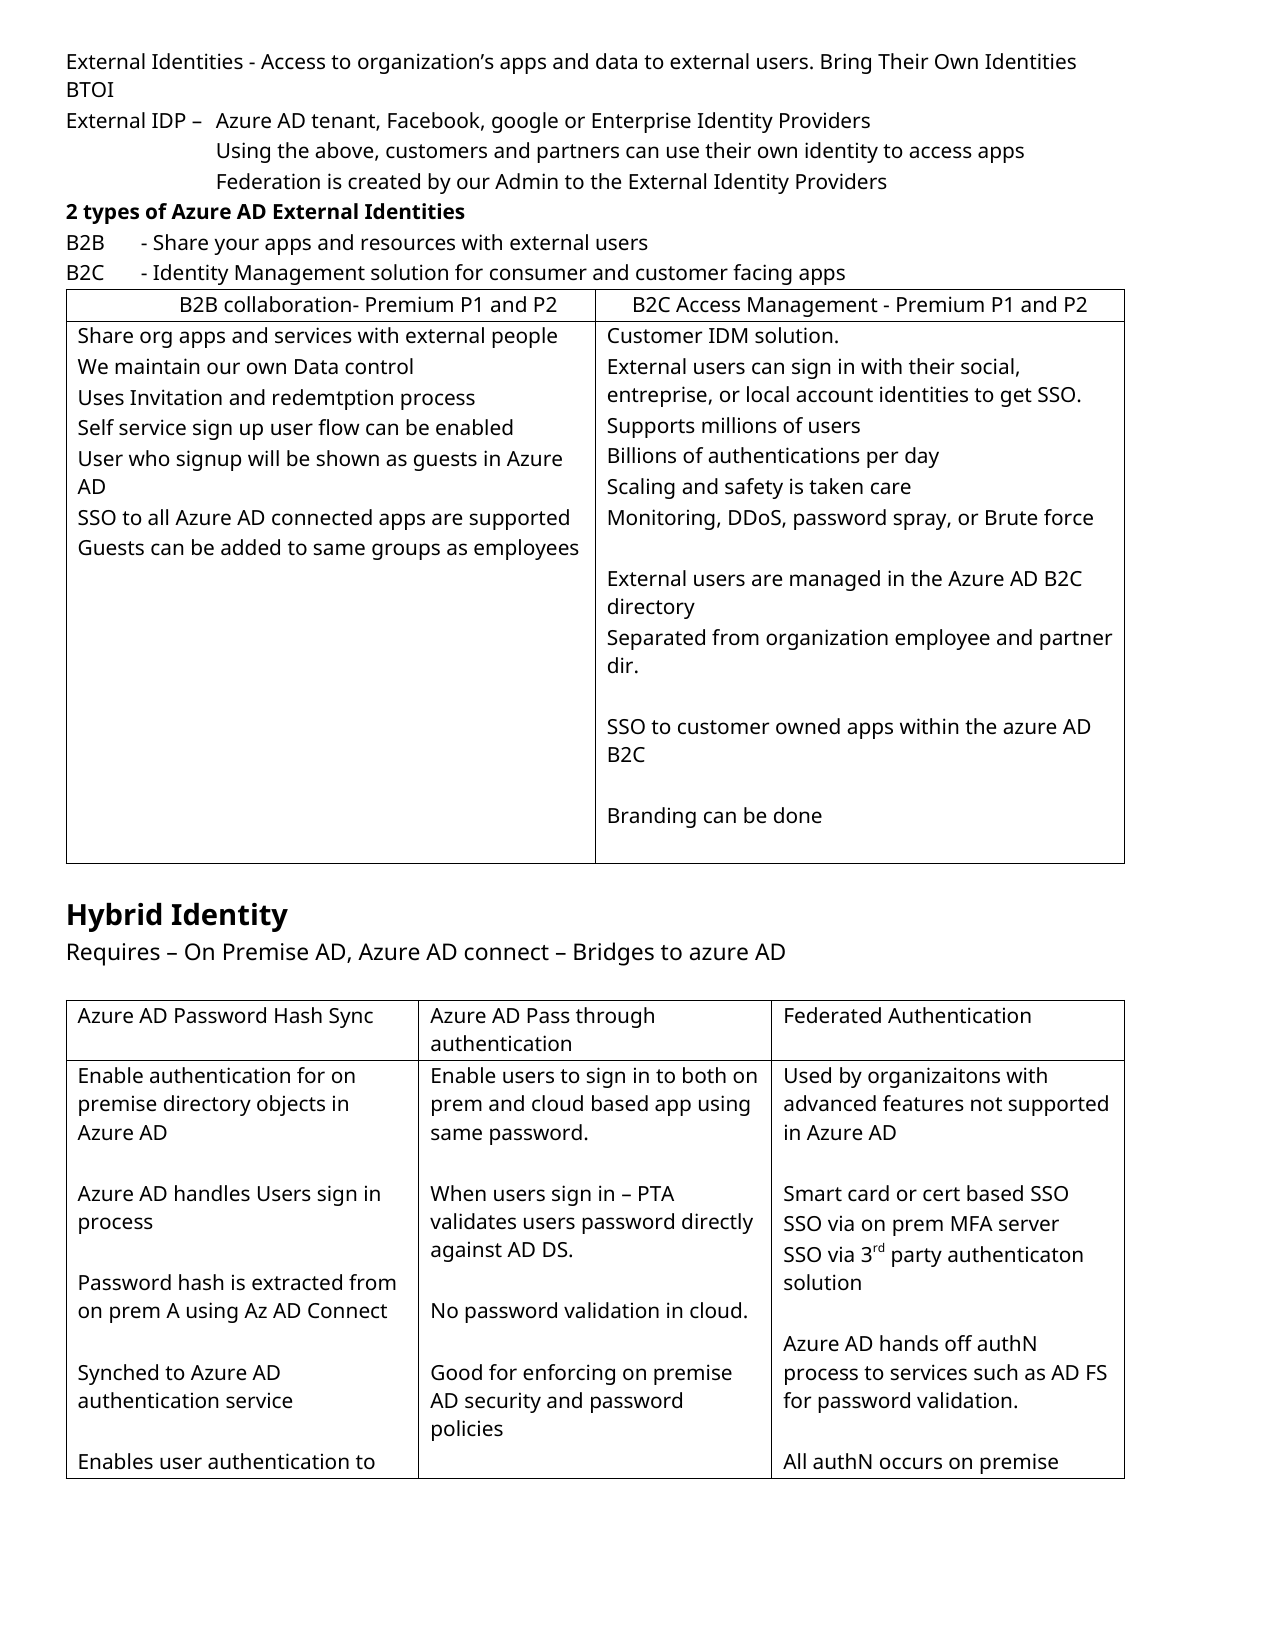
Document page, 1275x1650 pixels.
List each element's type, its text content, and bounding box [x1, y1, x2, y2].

text B2C - Identity Management solution for consumer and customer facing apps [66, 258, 1125, 287]
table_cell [772, 1061, 1124, 1478]
text External IDP – Azure AD tenant, Facebook, google or Enterprise Identity Providers [66, 106, 1125, 134]
text Federation is created by our Admin to the External Identity Providers [66, 167, 1125, 195]
table_cell Customer IDM solution. External users can sign in with their social, entreprise, or local account identities to get SSO. Supports millions of users Billions of authentications per day Scaling and safety is taken care Monitoring, DDoS, password spray, or Brute force External users are managed in the Azure AD B2C directory Separated from organization employee and partner dir. SSO to customer owned apps within the azure AD B2C Branding can be done [596, 322, 1124, 863]
table_header B2B collaboration- Premium P1 and P2 [67, 290, 595, 321]
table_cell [419, 1061, 771, 1478]
text 2 types of Azure AD External Identities [66, 197, 1125, 226]
table_header Azure AD Pass through authentication [419, 1001, 771, 1060]
text External Identities - Access to organization’s apps and data to external users. Bring Their Own Identities BTOI [66, 47, 1125, 104]
text Hybrid Identity [66, 894, 1125, 934]
table_header Federated Authentication [772, 1001, 1124, 1060]
text Using the above, customers and partners can use their own identity to access apps [66, 136, 1125, 165]
table_header B2C Access Management - Premium P1 and P2 [596, 290, 1124, 321]
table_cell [67, 1061, 418, 1478]
text Requires – On Premise AD, Azure AD connect – Bridges to azure AD [66, 936, 1125, 967]
table_header Azure AD Password Hash Sync [67, 1001, 418, 1060]
text B2B - Share your apps and resources with external users [66, 228, 1125, 256]
table_cell Share org apps and services with external people We maintain our own Data control Uses Invitation and redemtption process Self service sign up user flow can be enabled User who signup will be shown as guests in Azure AD SSO to all Azure AD connected apps are supported Guests can be added to same groups as employees [67, 322, 595, 863]
